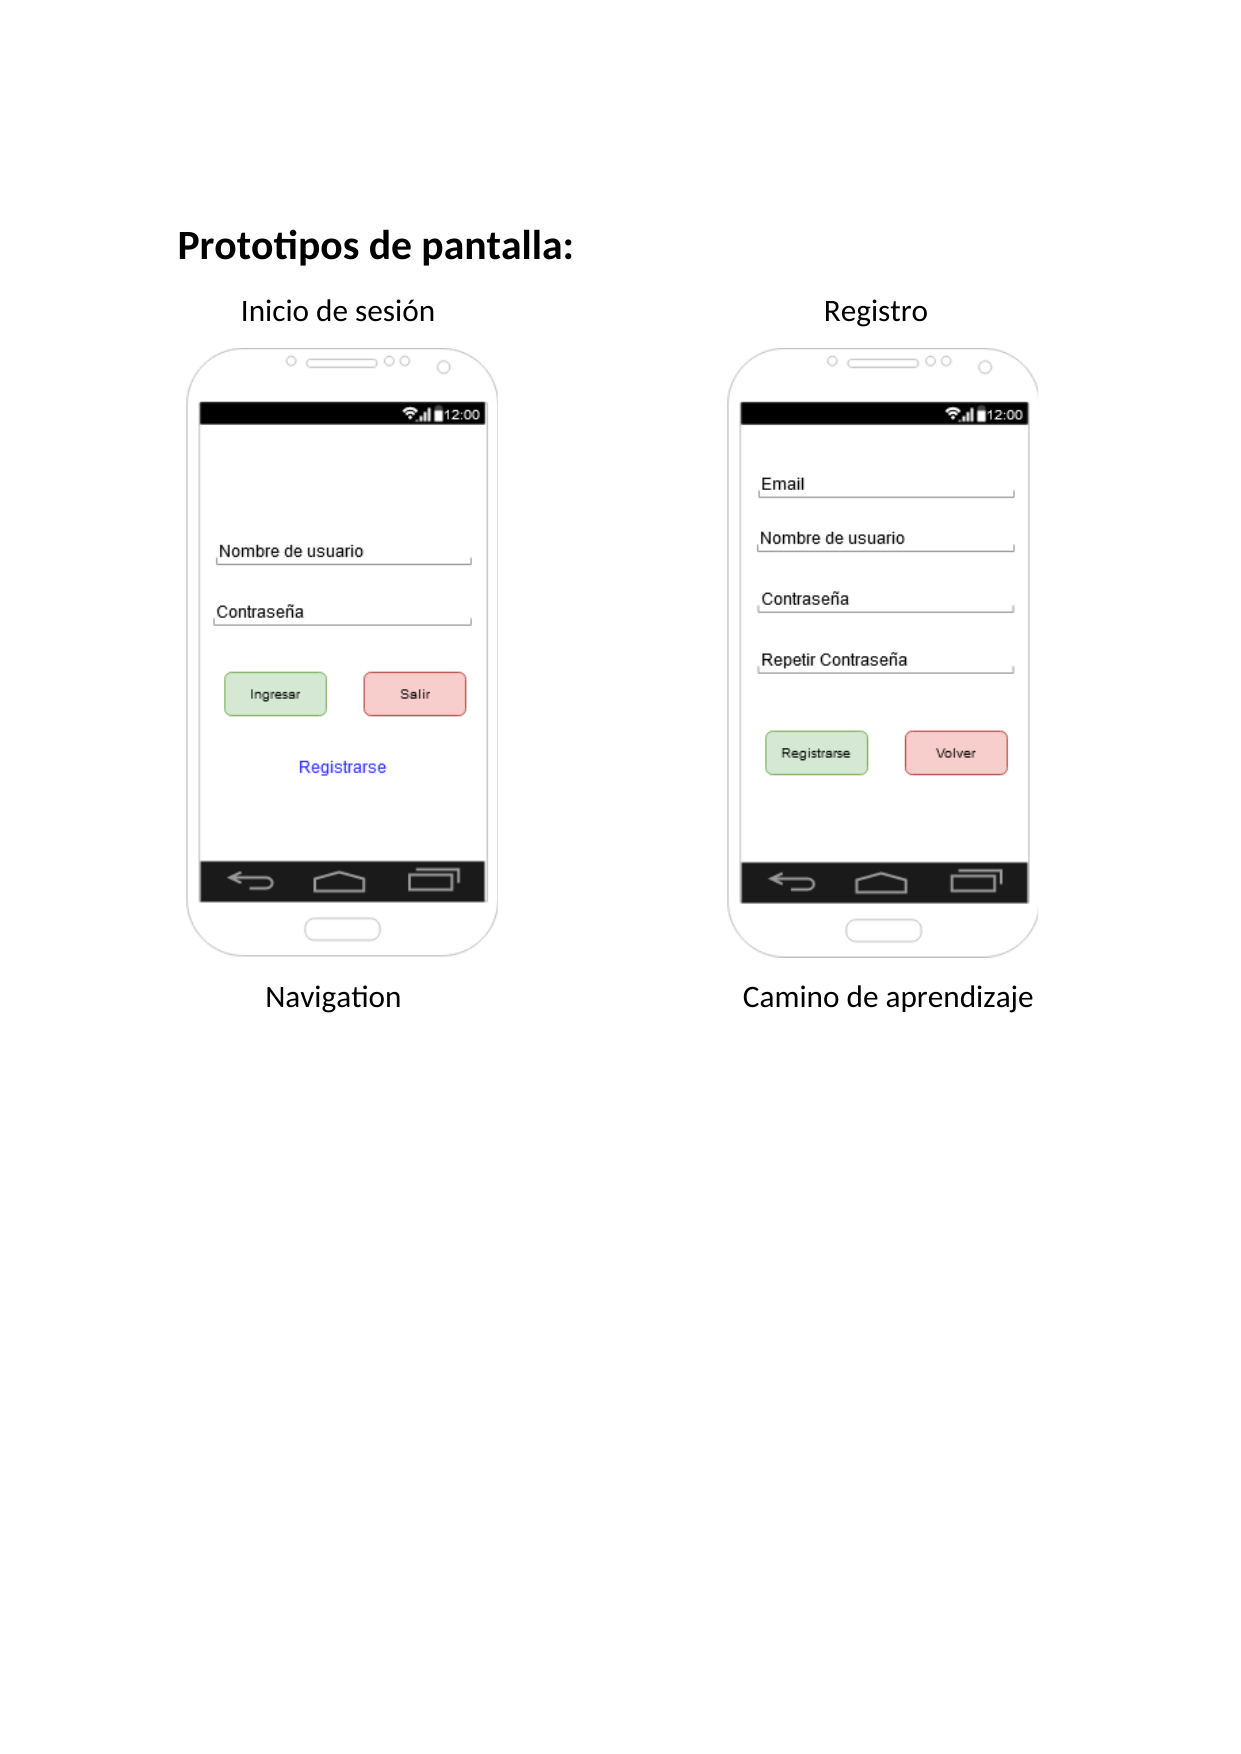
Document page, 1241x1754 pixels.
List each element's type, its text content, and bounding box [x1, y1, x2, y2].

text Prototipos de pantalla: [177, 219, 1063, 270]
picture [703, 348, 1038, 955]
text Navigation Camino de aprendizaje [177, 977, 1063, 1015]
picture [177, 348, 498, 958]
text Inicio de sesión Registro [177, 291, 1063, 329]
